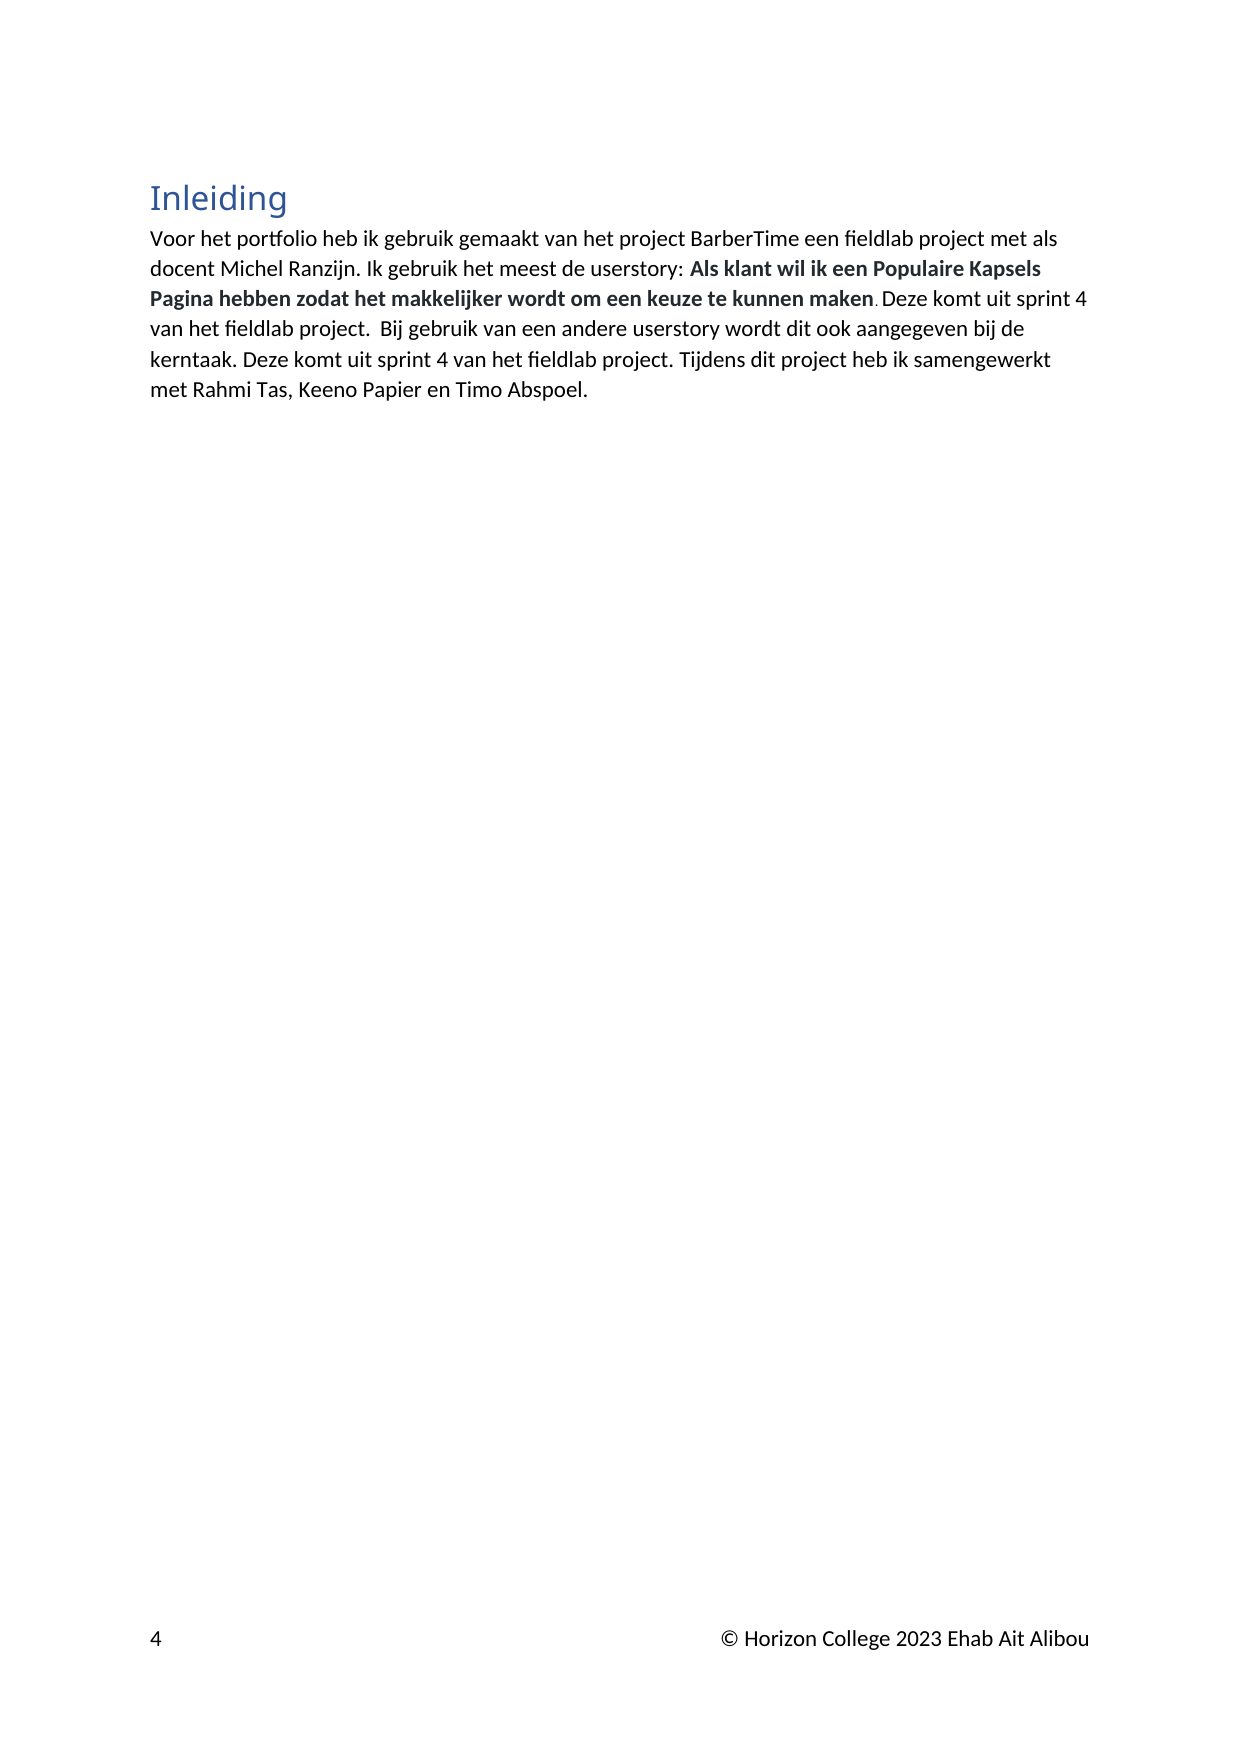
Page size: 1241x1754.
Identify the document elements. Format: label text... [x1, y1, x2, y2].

text Voor het portfolio heb ik gebruik gemaakt van het project BarberTime een fieldlab project met als docent Michel Ranzijn. Ik gebruik het meest de userstory: Als klant wil ik een Populaire Kapsels Pagina hebben zodat het makkelijker wordt om een keuze te kunnen maken. Deze komt uit sprint 4 van het fieldlab project. Bij gebruik van een andere userstory wordt dit ook aangegeven bij de kerntaak. Deze komt uit sprint 4 van het fieldlab project. Tijdens dit project heb ik samengewerkt met Rahmi Tas, Keeno Papier en Timo Abspoel. [150, 224, 1090, 403]
subtitle Inleiding [150, 175, 1090, 220]
